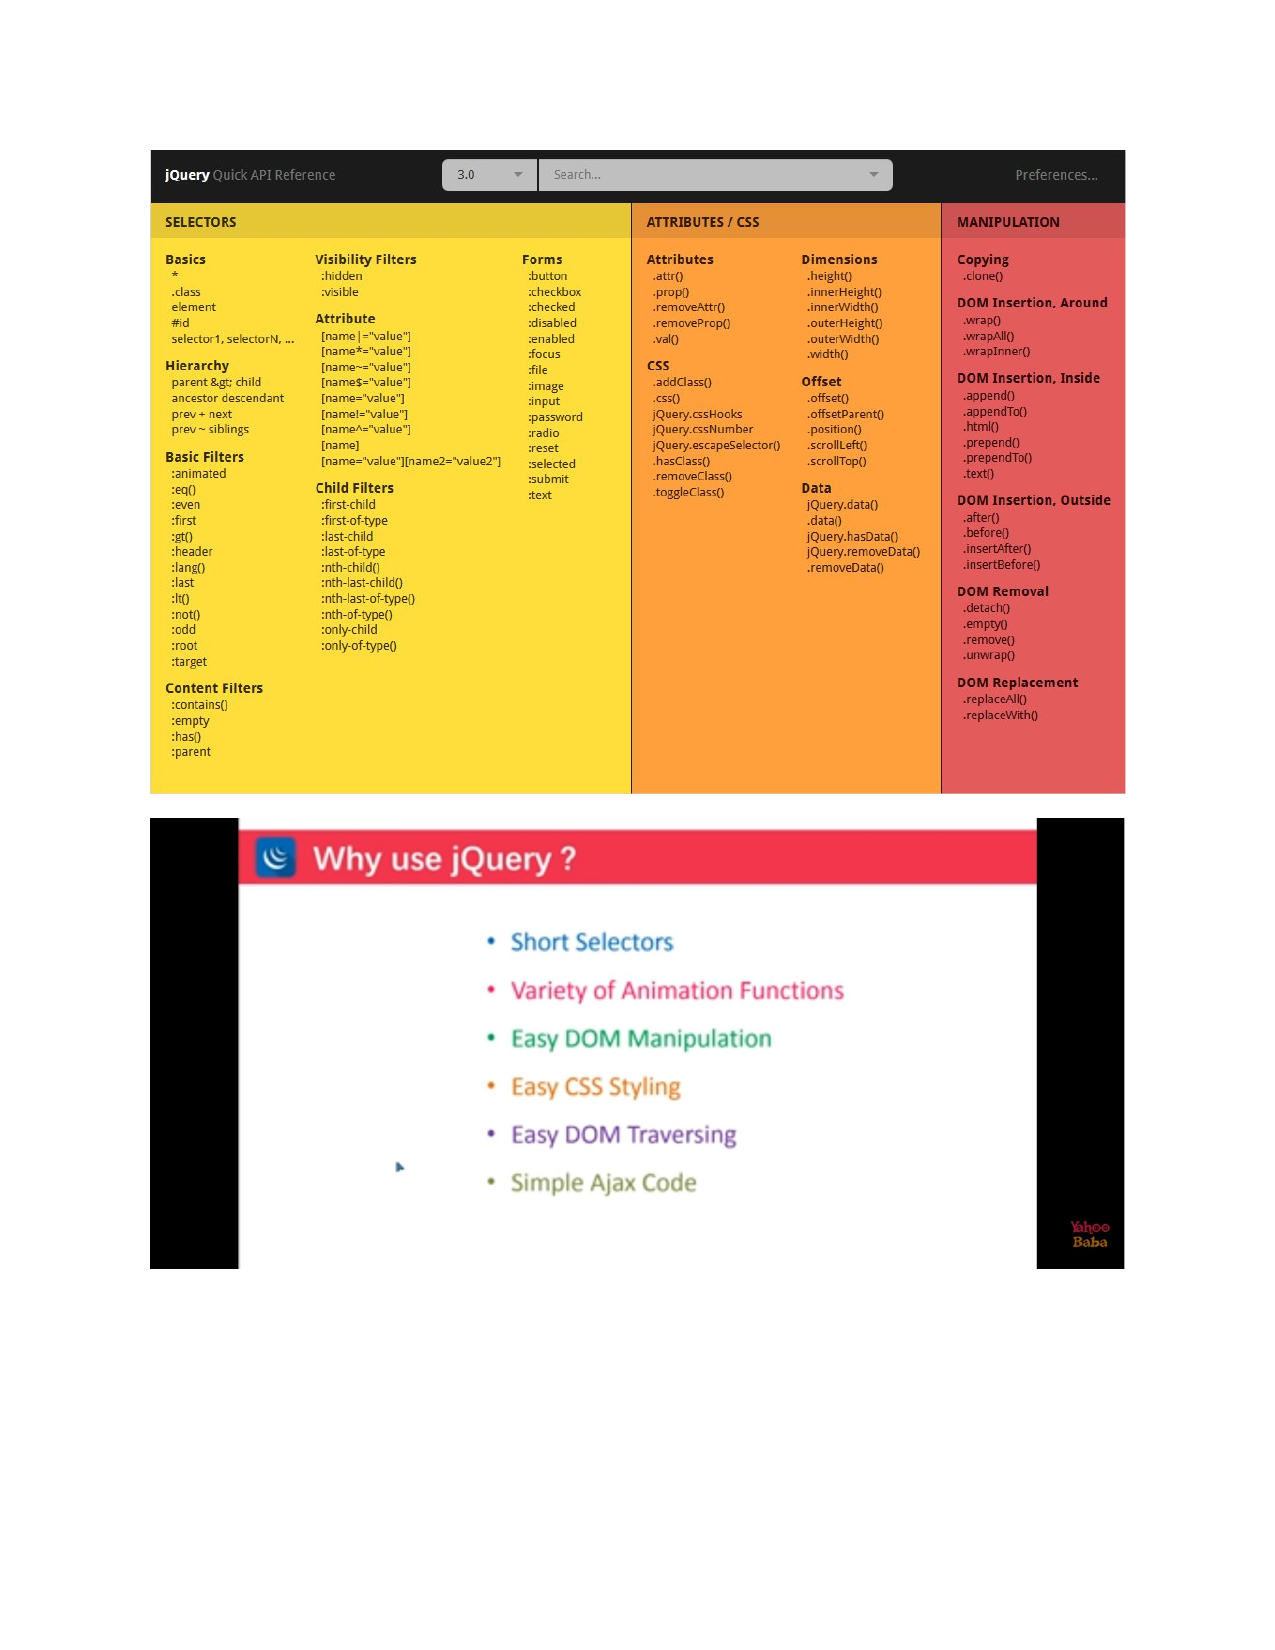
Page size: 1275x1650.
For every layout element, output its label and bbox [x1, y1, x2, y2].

picture [150, 150, 1126, 794]
picture [150, 818, 1125, 1269]
